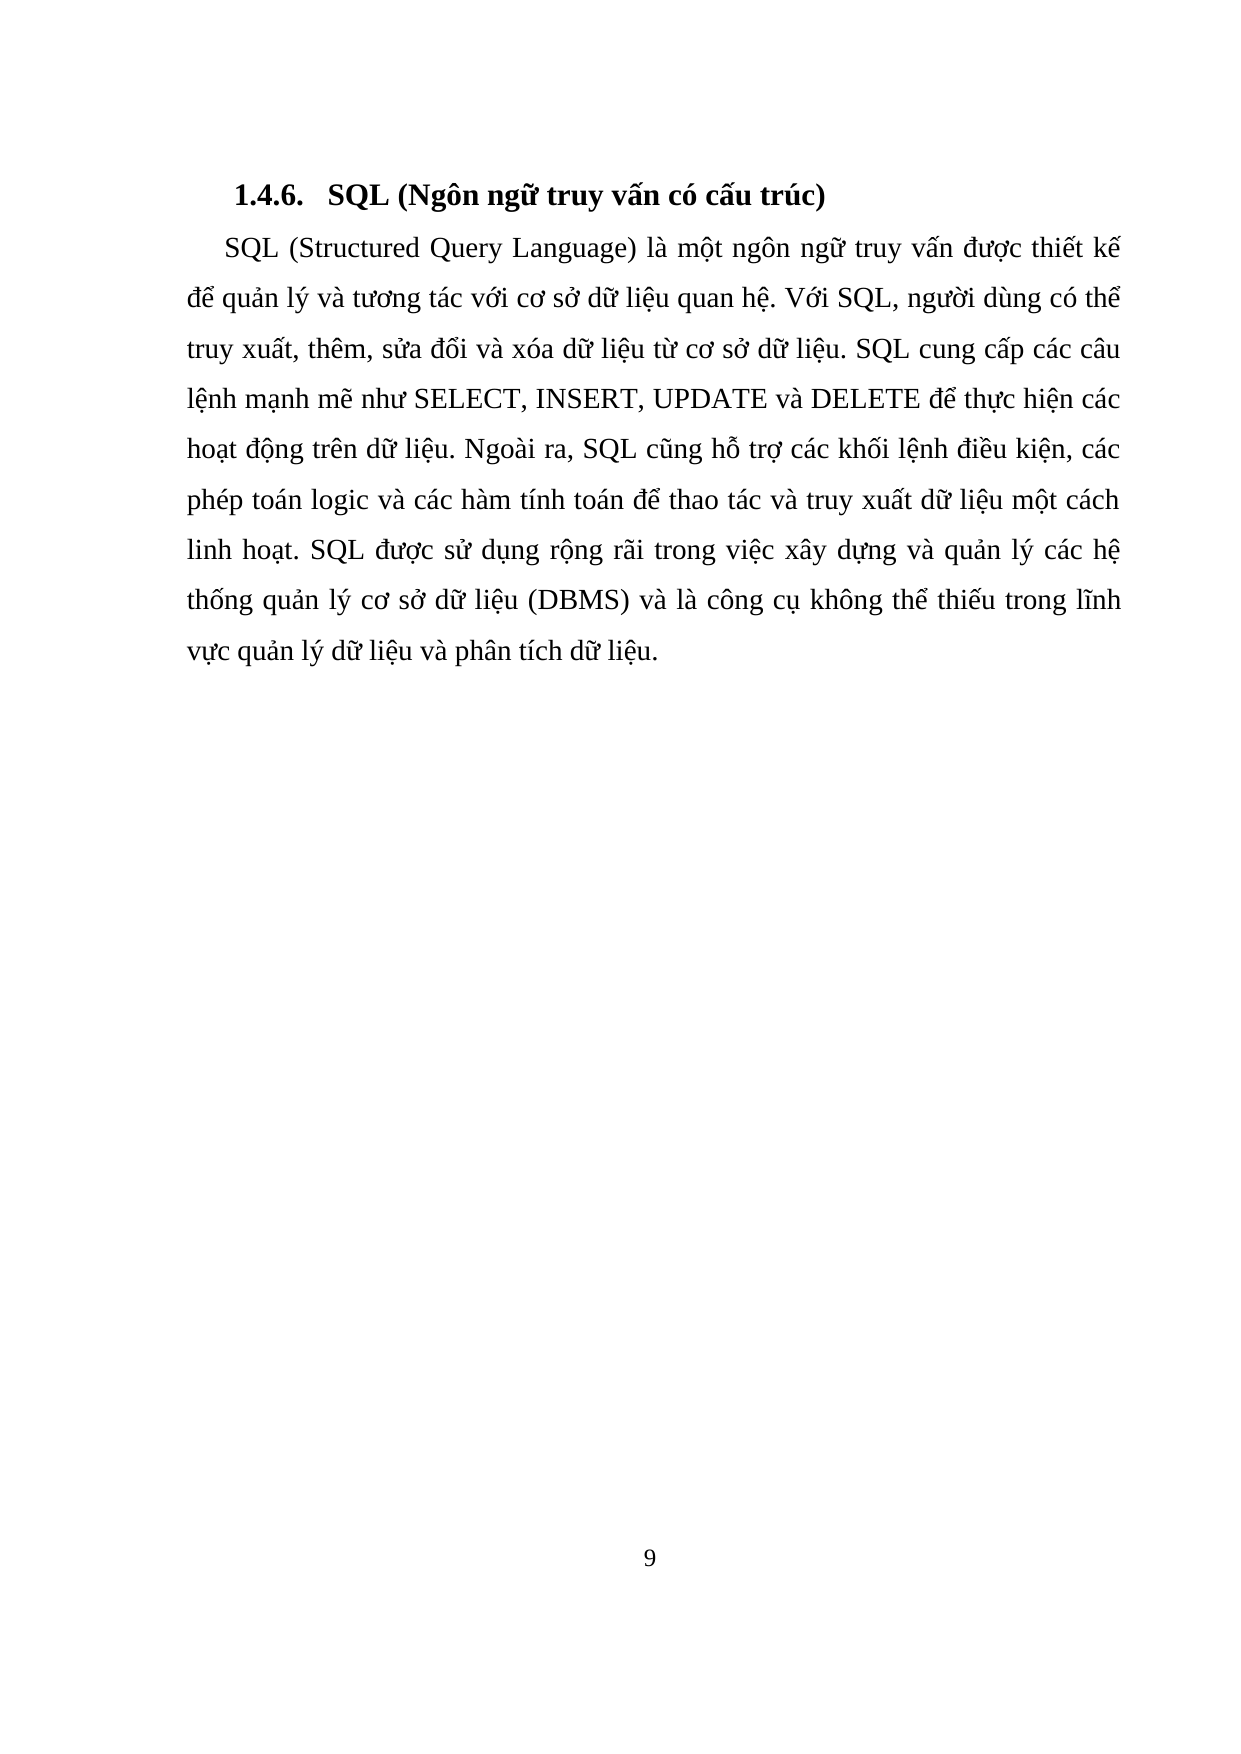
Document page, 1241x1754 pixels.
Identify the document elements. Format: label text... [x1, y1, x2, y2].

text SQL (Structured Query Language) là một ngôn ngữ truy vấn được thiết kế để quản lý và tương tác với cơ sở dữ liệu quan hệ. Với SQL, người dùng có thể truy xuất, thêm, sửa đổi và xóa dữ liệu từ cơ sở dữ liệu. SQL cung cấp các câu lệnh mạnh mẽ như SELECT, INSERT, UPDATE và DELETE để thực hiện các hoạt động trên dữ liệu. Ngoài ra, SQL cũng hỗ trợ các khối lệnh điều kiện, các phép toán logic và các hàm tính toán để thao tác và truy xuất dữ liệu một cách linh hoạt. SQL được sử dụng rộng rãi trong việc xây dựng và quản lý các hệ thống quản lý cơ sở dữ liệu (DBMS) và là công cụ không thể thiếu trong lĩnh vực quản lý dữ liệu và phân tích dữ liệu. [187, 230, 1122, 666]
subtitle SQL (Ngôn ngữ truy vấn có cấu trúc) [233, 176, 1122, 212]
